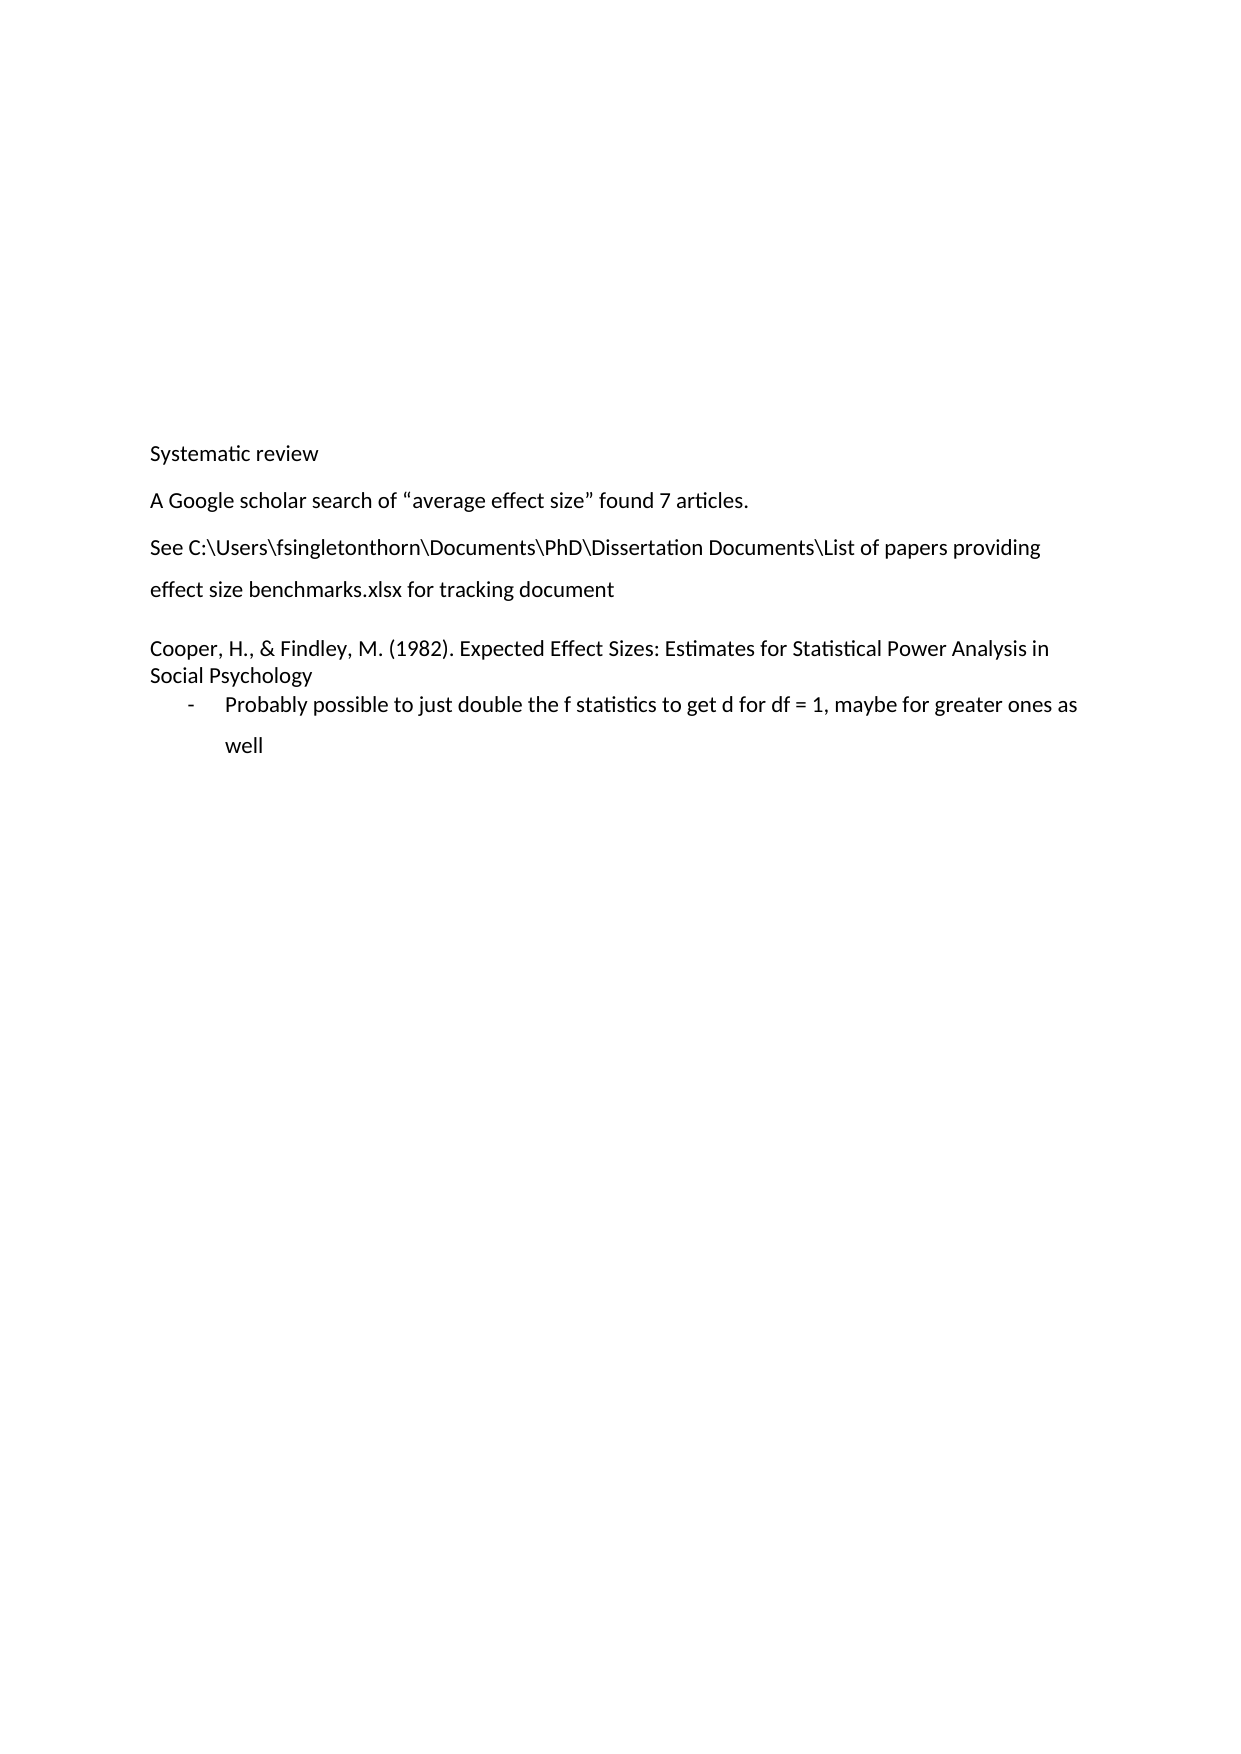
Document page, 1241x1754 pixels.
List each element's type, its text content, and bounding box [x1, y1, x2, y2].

text Systematic review [150, 439, 1090, 467]
list Probably possible to just double the f statistics to get d for df = 1, maybe for greater ones as well [187, 690, 1090, 760]
text Cooper, H., & Findley, M. (1982). Expected Effect Sizes: Estimates for Statistical Power Analysis in Social Psychology [150, 634, 1090, 690]
text See C:\Users\fsingletonthorn\Documents\PhD\Dissertation Documents\List of papers providing effect size benchmarks.xlsx for tracking document [150, 533, 1090, 603]
text A Google scholar search of “average effect size” found 7 articles. [150, 486, 1090, 514]
